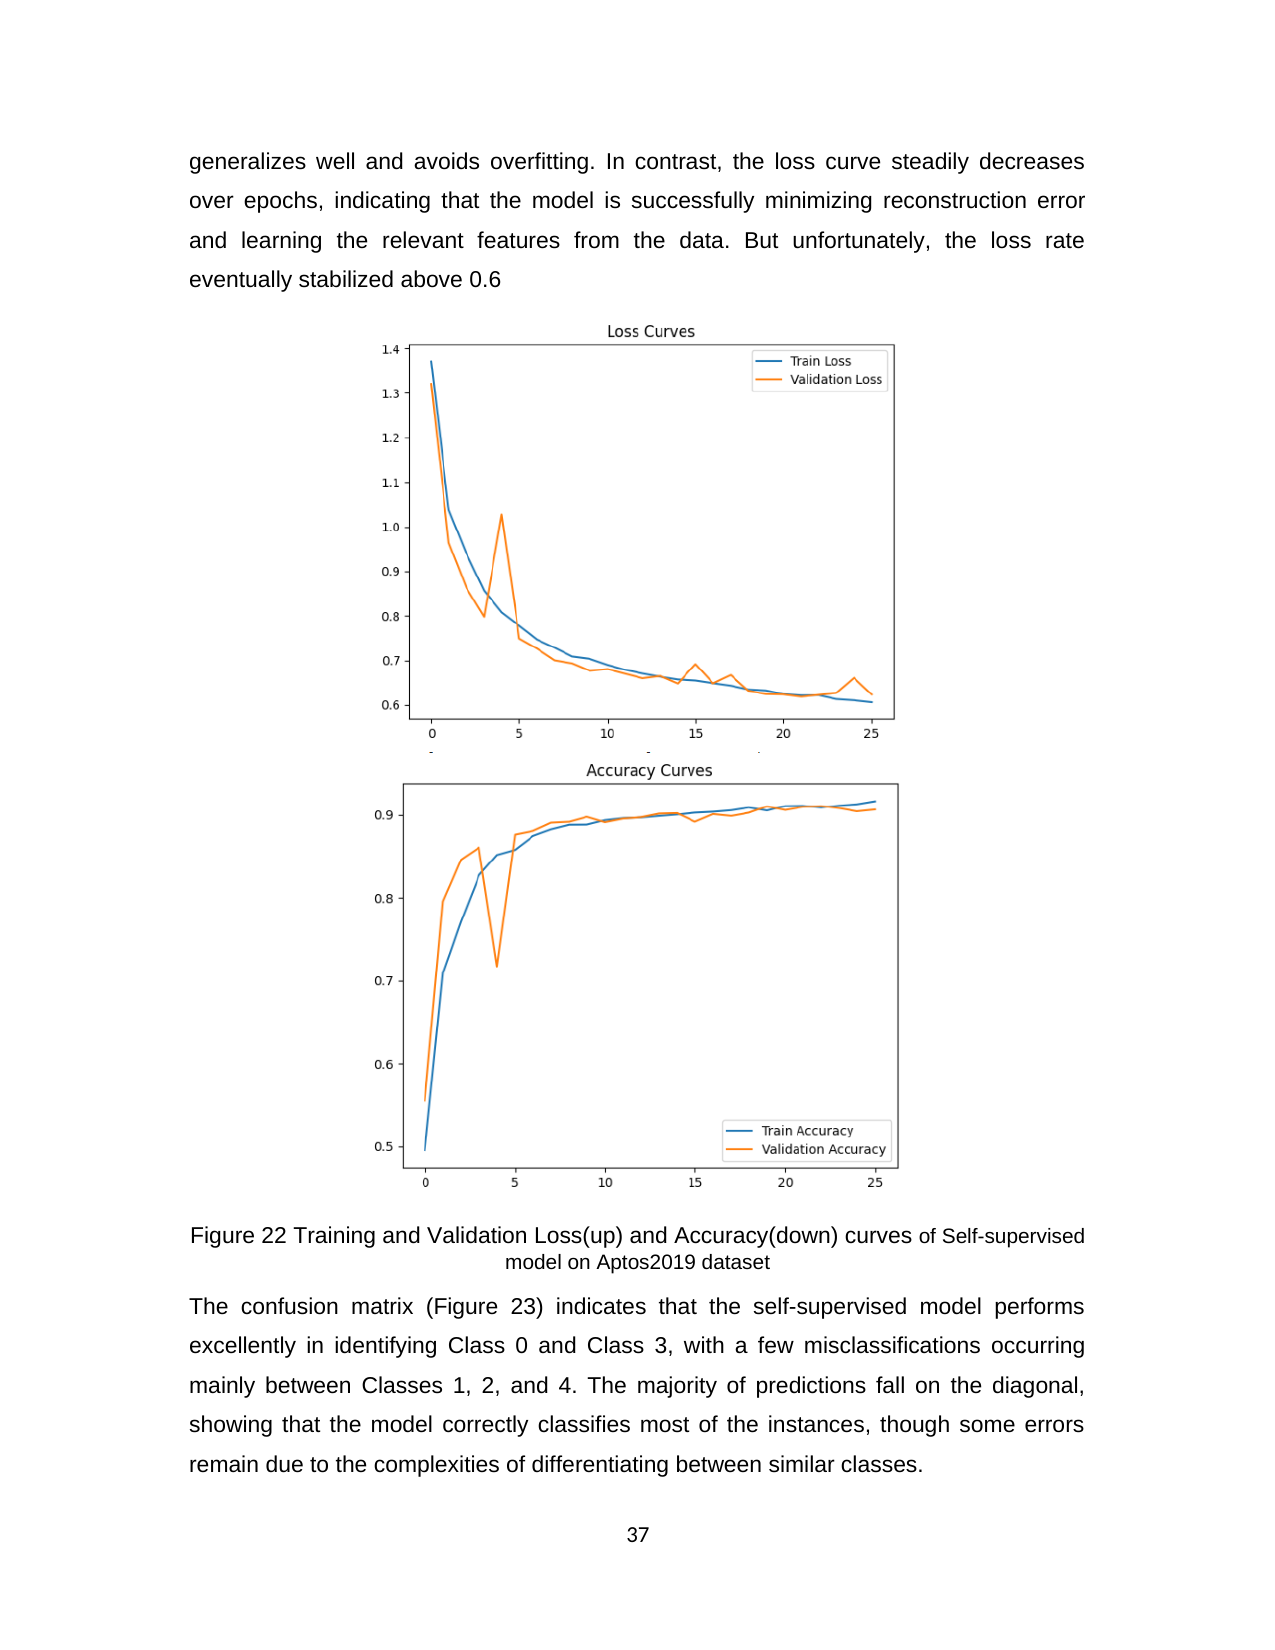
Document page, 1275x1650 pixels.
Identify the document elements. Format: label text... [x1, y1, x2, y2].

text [189, 148, 1086, 292]
picture [371, 752, 904, 1192]
text The confusion matrix (Figure 23) indicates that the self-supervised model performs excellently in identifying Class 0 and Class 3, with a few misclassifications occurring mainly between Classes 1, 2, and 4. The majority of predictions fall on the diagonal, showing that the model correctly classifies most of the instances, though some errors remain due to the complexities of differentiating between similar classes. [189, 1293, 1086, 1477]
text Figure 22 Training and Validation Loss(up) and Accuracy(down) curves of Self-supervised model on Aptos2019 dataset [189, 1222, 1086, 1274]
picture [371, 322, 904, 739]
